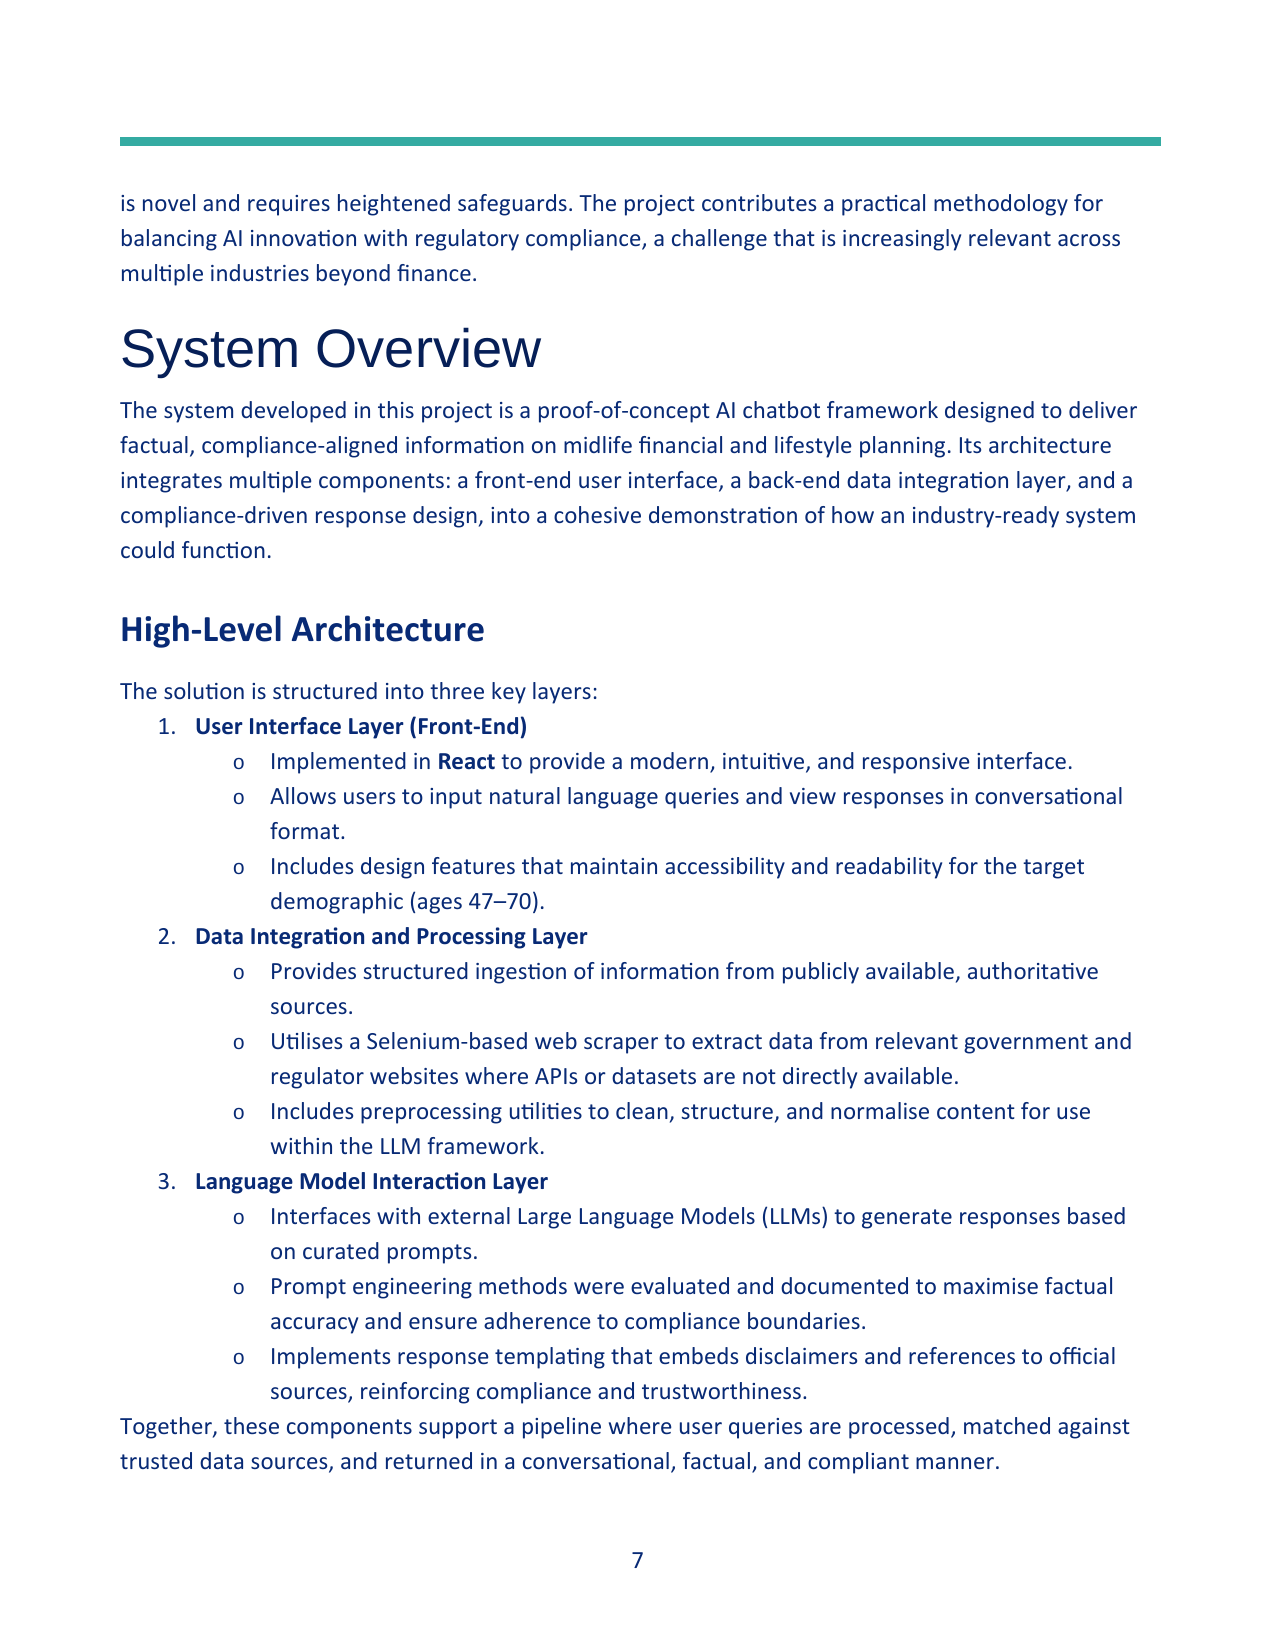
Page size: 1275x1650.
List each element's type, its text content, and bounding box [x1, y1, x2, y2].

subtitle System Overview [120, 317, 1155, 379]
subtitle High-Level Architecture [120, 605, 1155, 651]
text Together, these components support a pipeline where user queries are processed, matched against trusted data sources, and returned in a conversational, factual, and compliant manner. [120, 1411, 1155, 1476]
list Data Integration and Processing Layer [157, 921, 1155, 951]
list Includes design features that maintain accessibility and readability for the target demographic (ages 47–70). [232, 851, 1155, 916]
list Implemented in React to provide a modern, intuitive, and responsive interface. [232, 746, 1155, 776]
list Interfaces with external Large Language Models (LLMs) to generate responses based on curated prompts. [232, 1201, 1155, 1266]
list Prompt engineering methods were evaluated and documented to maximise factual accuracy and ensure adherence to compliance boundaries. [232, 1271, 1155, 1336]
text The solution is structured into three key layers: [120, 676, 1155, 706]
list Implements response templating that embeds disclaimers and references to official sources, reinforcing compliance and trustworthiness. [232, 1341, 1155, 1406]
list Provides structured ingestion of information from publicly available, authoritative sources. [232, 956, 1155, 1021]
text The system developed in this project is a proof-of-concept AI chatbot framework designed to deliver factual, compliance-aligned information on midlife financial and lifestyle planning. Its architecture integrates multiple components: a front-end user interface, a back-end data integration layer, and a compliance-driven response design, into a cohesive demonstration of how an industry-ready system could function. [120, 395, 1155, 565]
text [120, 187, 1155, 287]
list Includes preprocessing utilities to clean, structure, and normalise content for use within the LLM framework. [232, 1096, 1155, 1161]
list Utilises a Selenium-based web scraper to extract data from relevant government and regulator websites where APIs or datasets are not directly available. [232, 1026, 1155, 1091]
list Language Model Interaction Layer [157, 1166, 1155, 1196]
list Allows users to input natural language queries and view responses in conversational format. [232, 781, 1155, 846]
list User Interface Layer (Front-End) [157, 711, 1155, 741]
